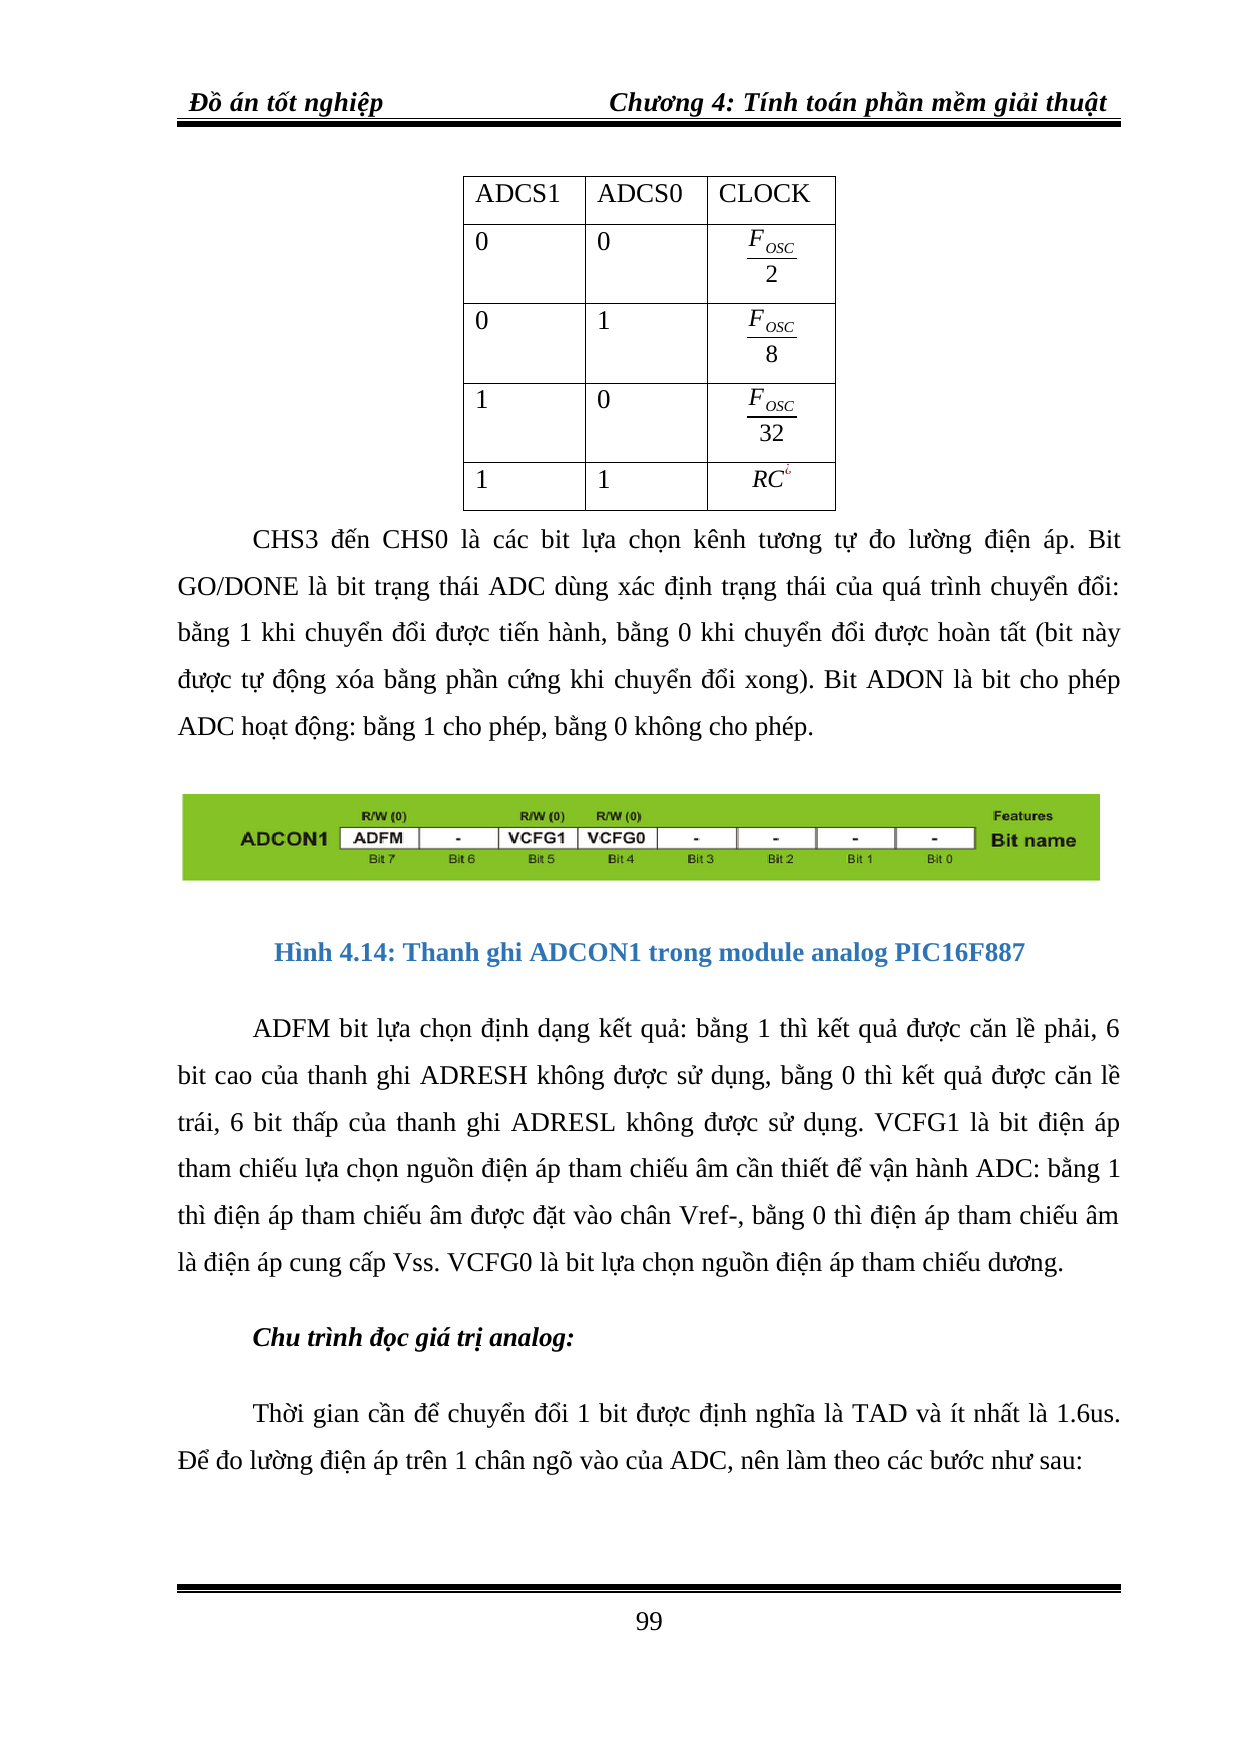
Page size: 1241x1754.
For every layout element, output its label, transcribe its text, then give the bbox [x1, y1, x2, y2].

table_cell 0 [586, 225, 707, 303]
text CHS3 đến CHS0 là các bit lựa chọn kênh tương tự đo lường điện áp. Bit GO/DONE là bit trạng thái ADC dùng xác định trạng thái của quá trình chuyển đổi: bằng 1 khi chuyển đổi được tiến hành, bằng 0 khi chuyển đổi được hoàn tất (bit này được tự động xóa bằng phần cứng khi chuyển đổi xong). Bit ADON là bit cho phép ADC hoạt động: bằng 1 cho phép, bằng 0 không cho phép. [177, 523, 1122, 741]
table_cell 0 [464, 225, 585, 303]
table_header ADCS0 [586, 177, 707, 224]
table_cell 1 [464, 463, 585, 509]
table_cell [708, 304, 835, 382]
table_cell [708, 384, 835, 462]
table_cell 0 [464, 304, 585, 382]
table_cell 1 [464, 384, 585, 462]
table_cell 1 [586, 463, 707, 509]
table_cell 0 [586, 384, 707, 462]
table_cell 1 [586, 304, 707, 382]
table_cell [708, 463, 835, 509]
text Chu trình đọc giá trị analog: [177, 1322, 1122, 1353]
list Hình 4.14: Thanh ghi ADCON1 trong module analog PIC16F887 [177, 937, 1122, 968]
table_header CLOCK [708, 177, 835, 224]
picture [177, 785, 1123, 892]
table_header ADCS1 [464, 177, 585, 224]
text Thời gian cần để chuyển đổi 1 bit được định nghĩa là TAD và ít nhất là 1.6us. Để đo lường điện áp trên 1 chân ngõ vào của ADC, nên làm theo các bước như sau: [177, 1397, 1122, 1475]
table_cell [708, 225, 835, 303]
text ADFM bit lựa chọn định dạng kết quả: bằng 1 thì kết quả được căn lề phải, 6 bit cao của thanh ghi ADRESH không được sử dụng, bằng 0 thì kết quả được căn lề trái, 6 bit thấp của thanh ghi ADRESL không được sử dụng. VCFG1 là bit điện áp tham chiếu lựa chọn nguồn điện áp tham chiếu âm cần thiết để vận hành ADC: bằng 1 thì điện áp tham chiếu âm được đặt vào chân Vref-, bằng 0 thì điện áp tham chiếu âm là điện áp cung cấp Vss. VCFG0 là bit lựa chọn nguồn điện áp tham chiếu dương. [177, 1012, 1122, 1277]
